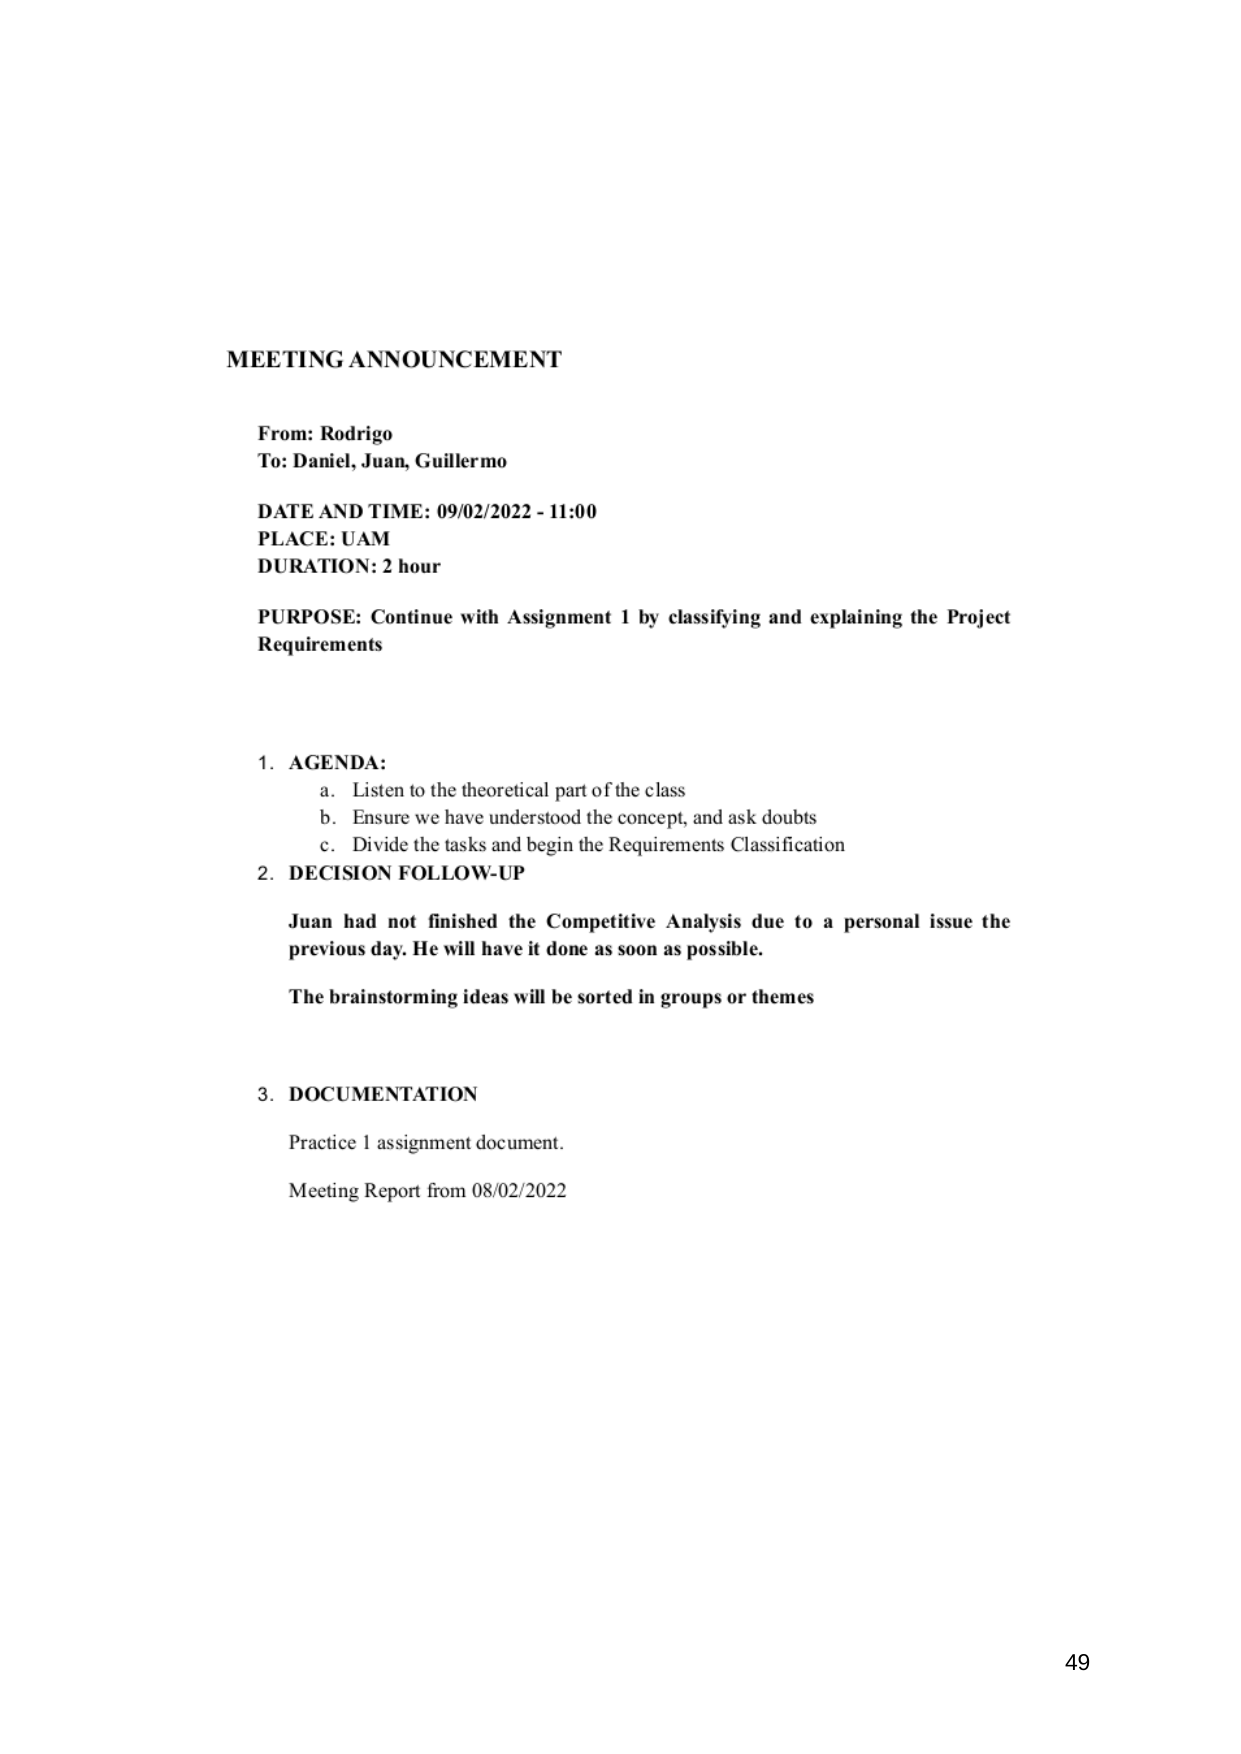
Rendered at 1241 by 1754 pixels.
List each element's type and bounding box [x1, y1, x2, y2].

picture [170, 331, 1070, 1222]
